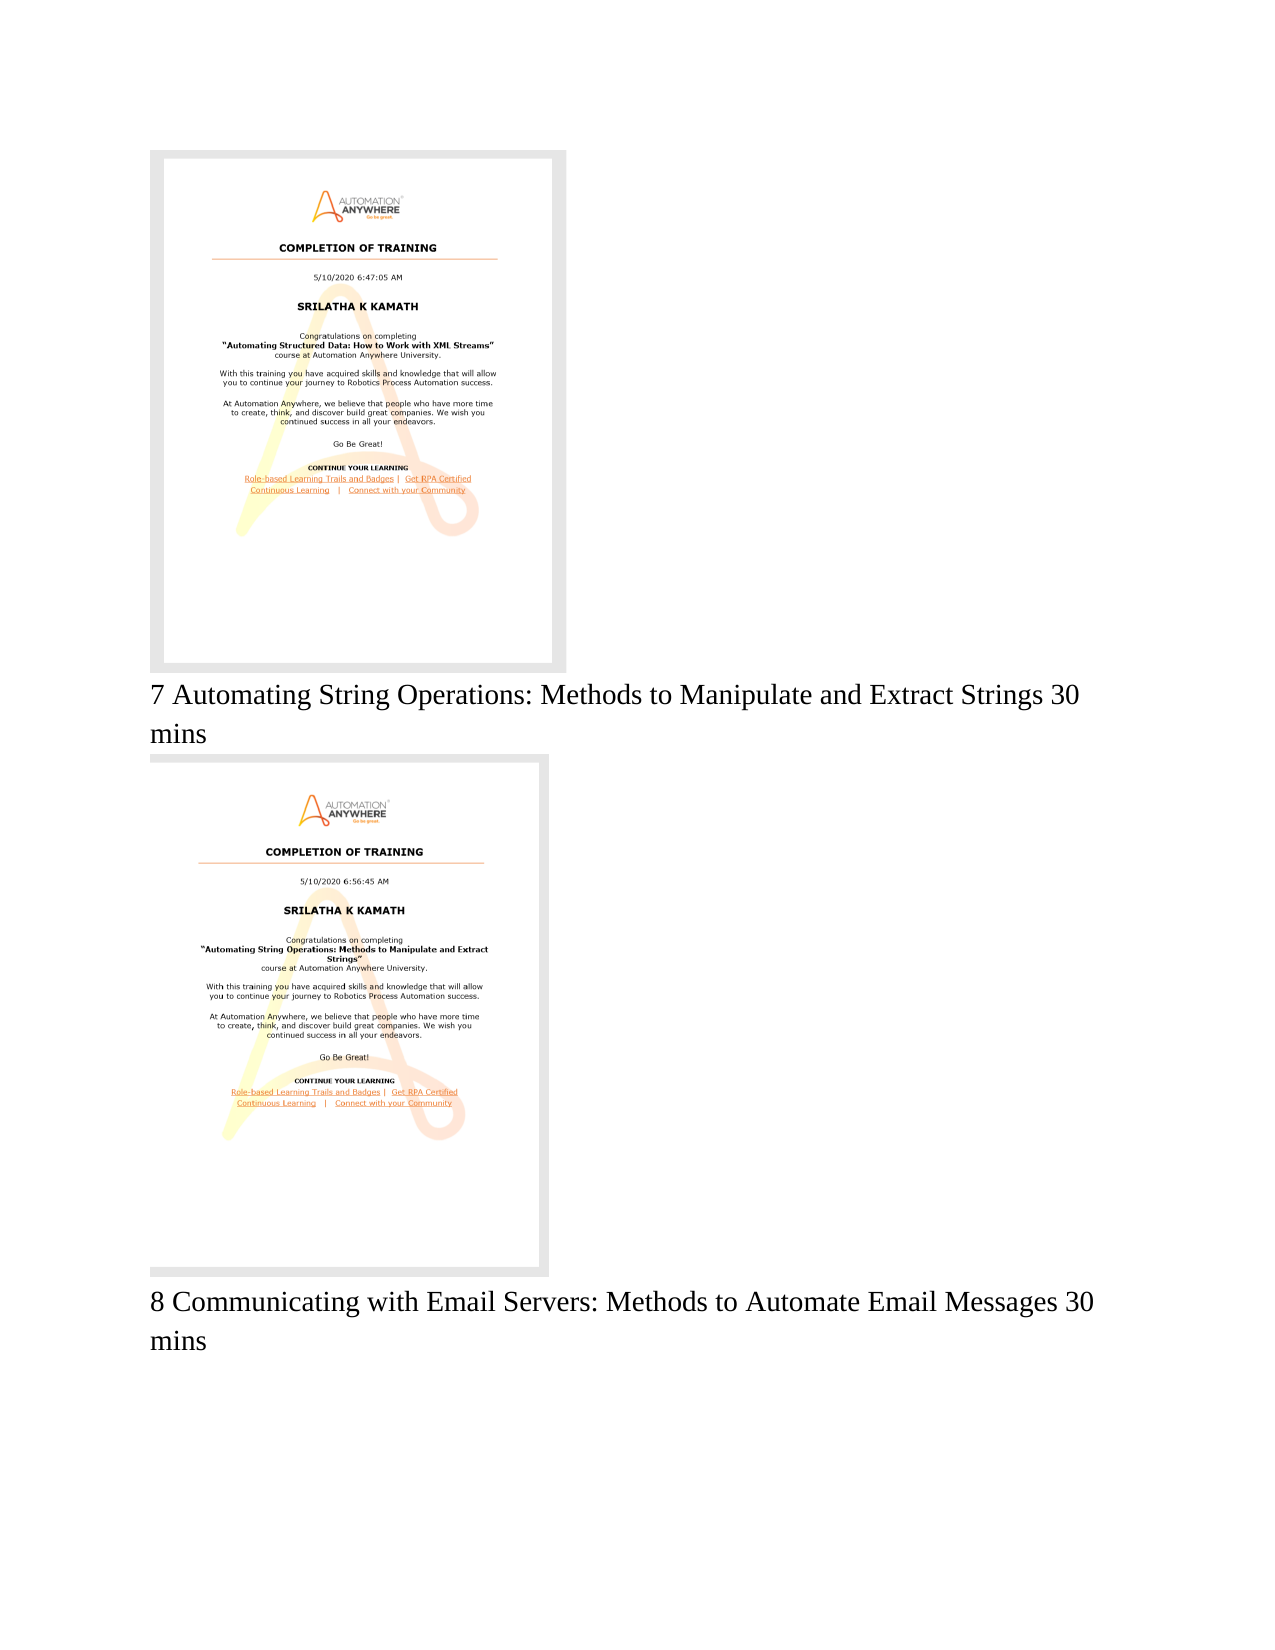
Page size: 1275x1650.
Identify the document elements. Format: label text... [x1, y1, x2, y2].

picture [150, 150, 567, 673]
text 7 Automating String Operations: Methods to Manipulate and Extract Strings 30 mins [150, 677, 1125, 749]
picture [150, 754, 549, 1277]
text 8 Communicating with Email Servers: Methods to Automate Email Messages 30 mins [150, 1284, 1125, 1356]
